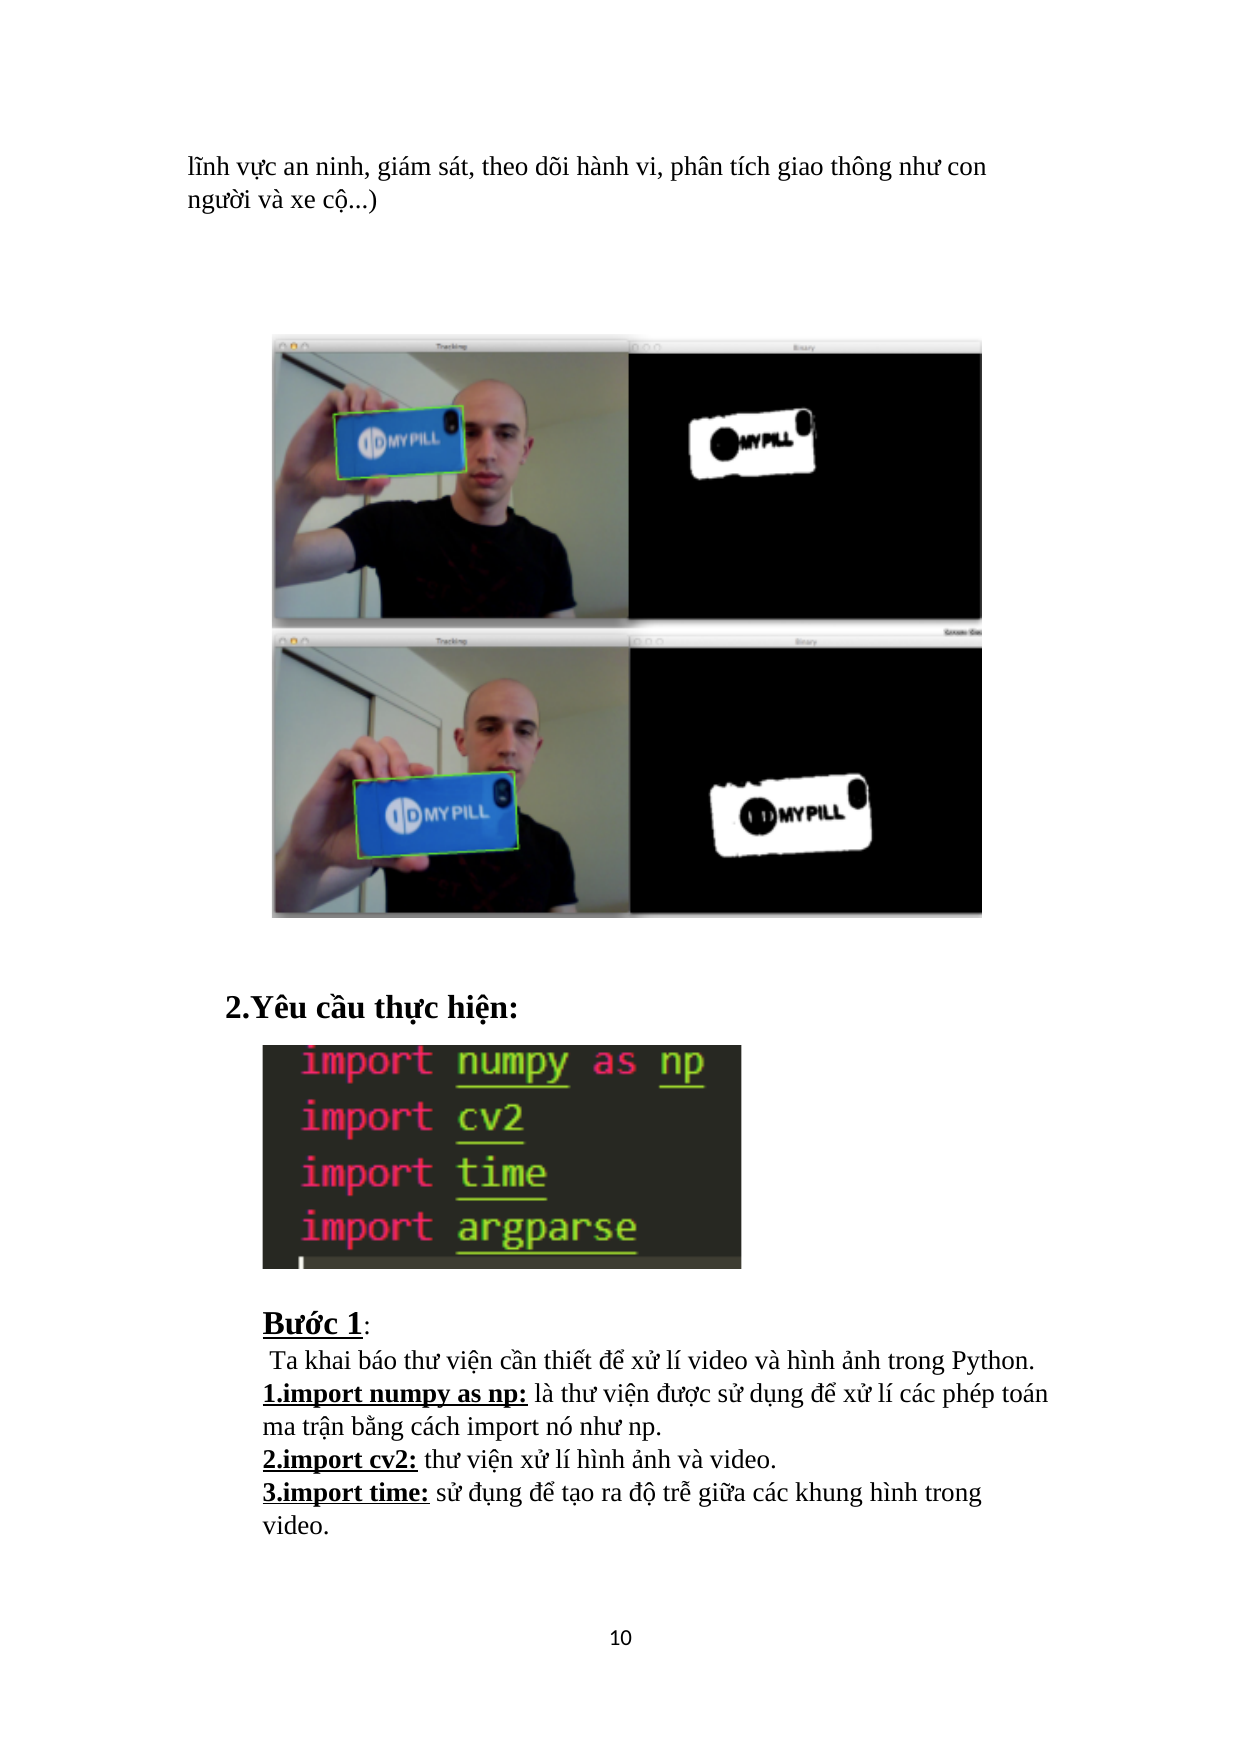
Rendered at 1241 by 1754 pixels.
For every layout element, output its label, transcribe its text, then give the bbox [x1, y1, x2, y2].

text 2.Yêu cầu thực hiện: [225, 987, 1053, 1025]
list 2.import cv2: thư viện xử lí hình ảnh và video. [262, 1443, 1053, 1474]
picture [262, 1045, 742, 1269]
picture [271, 334, 982, 918]
list Bước 1: [262, 1304, 1053, 1342]
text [187, 150, 1053, 215]
list 3.import time: sử đụng để tạo ra độ trễ giữa các khung hình trong video. [262, 1476, 1053, 1540]
list Ta khai báo thư viện cần thiết để xử lí video và hình ảnh trong Python. [262, 1344, 1053, 1375]
list 1.import numpy as np: là thư viện được sử dụng để xử lí các phép toán ma trận bằng cách import nó như np. [262, 1377, 1053, 1441]
